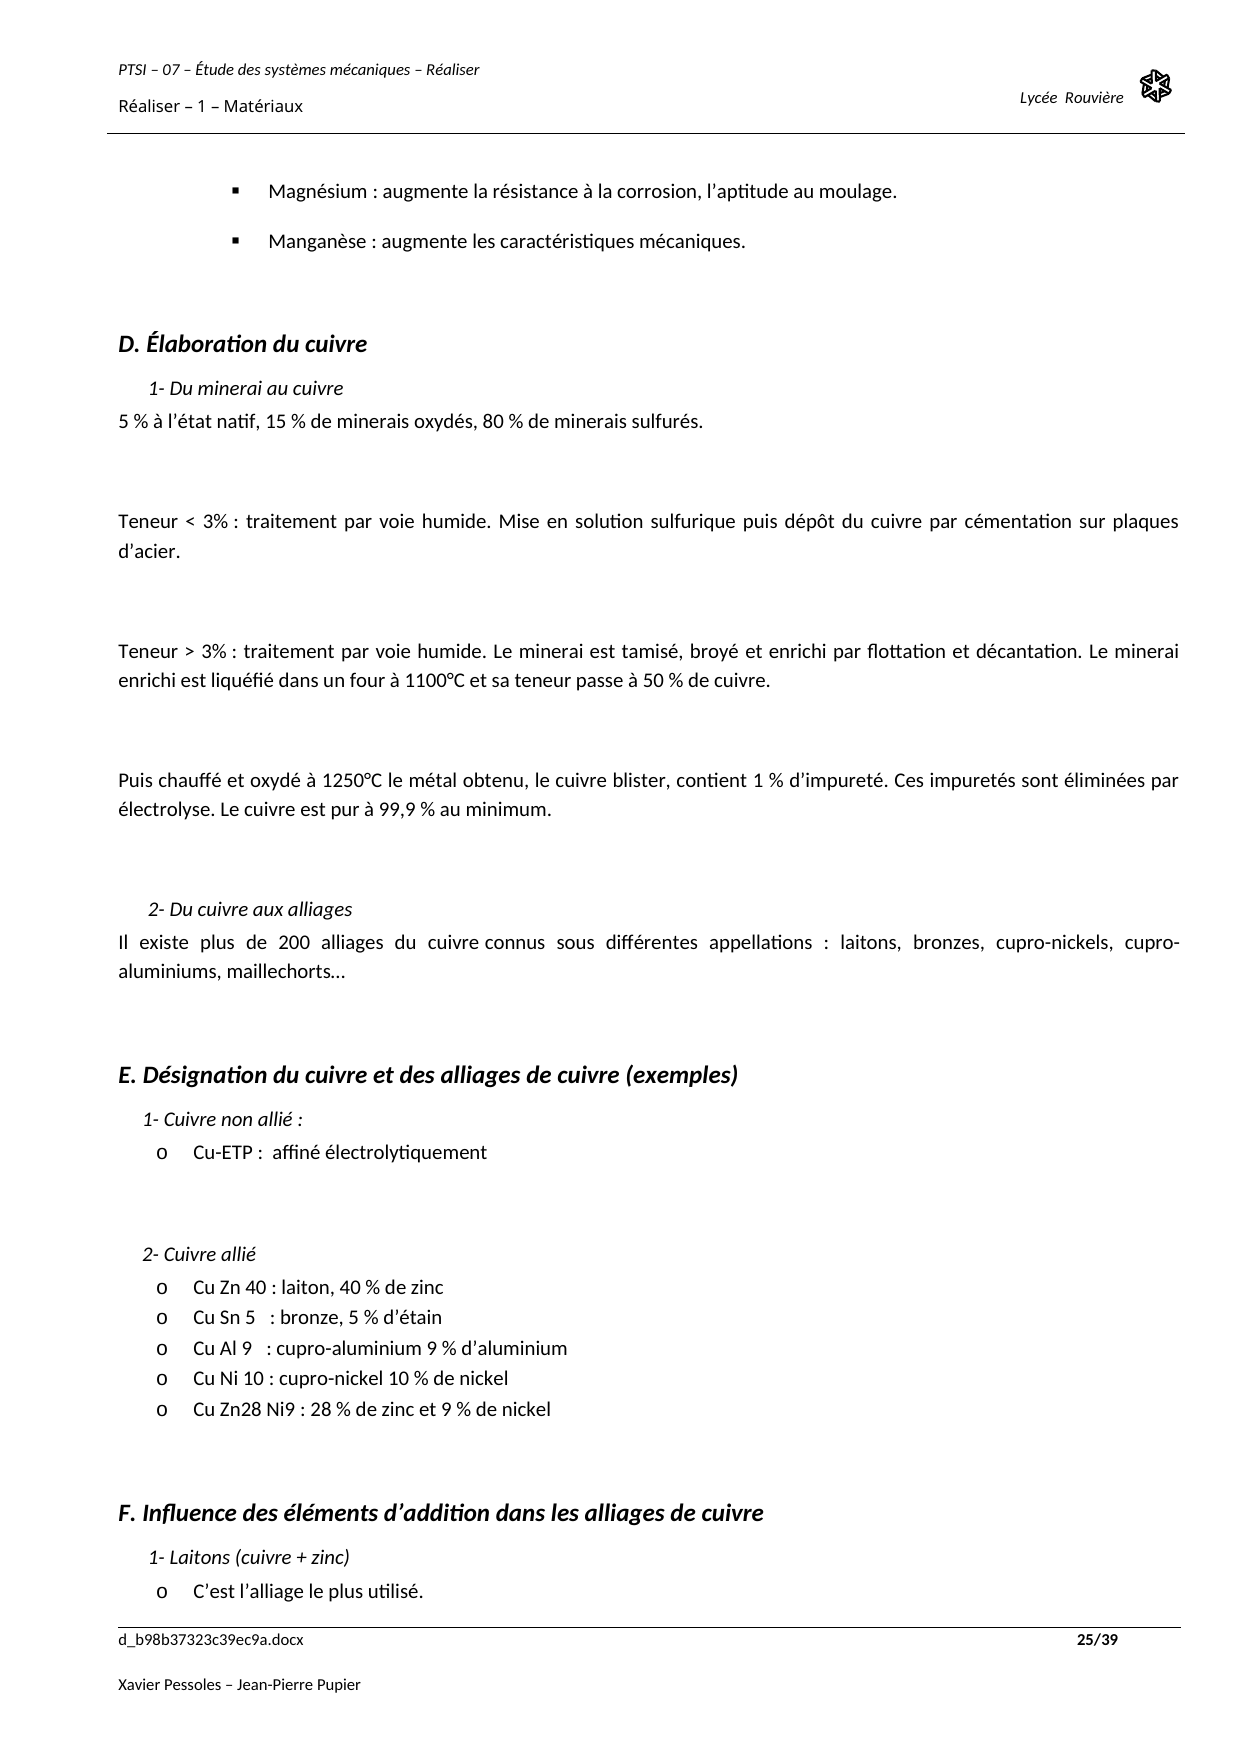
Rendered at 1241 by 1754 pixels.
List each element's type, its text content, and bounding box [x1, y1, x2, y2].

list Magnésium : augmente la résistance à la corrosion, l’aptitude au moulage. [231, 178, 1181, 203]
subtitle Du cuivre aux alliages [124, 896, 1181, 922]
text Puis chauffé et oxydé à 1250°C le métal obtenu, le cuivre blister, contient 1 % d’impureté. Ces impuretés sont éliminées par électrolyse. Le cuivre est pur à 99,9 % au minimum. [118, 767, 1181, 822]
list Manganèse : augmente les caractéristiques mécaniques. [231, 228, 1181, 253]
list Cu Zn 40 : laiton, 40 % de zinc [156, 1274, 1181, 1301]
subtitle Cuivre non allié : [118, 1106, 1181, 1132]
list Cu Sn 5 : bronze, 5 % d’étain [156, 1304, 1181, 1331]
text Il existe plus de 200 alliages du cuivre connus sous différentes appellations : laitons, bronzes, cupro-nickels, cupro-aluminiums, maillechorts… [118, 929, 1181, 984]
subtitle Désignation du cuivre et des alliages de cuivre (exemples) [118, 1059, 1181, 1089]
text 5 % à l’état natif, 15 % de minerais oxydés, 80 % de minerais sulfurés. [118, 409, 1181, 434]
text Teneur < 3% : traitement par voie humide. Mise en solution sulfurique puis dépôt du cuivre par cémentation sur plaques d’acier. [118, 509, 1181, 563]
subtitle Cuivre allié [118, 1241, 1181, 1266]
list C’est l’alliage le plus utilisé. [156, 1578, 1181, 1604]
text Teneur > 3% : traitement par voie humide. Le minerai est tamisé, broyé et enrichi par flottation et décantation. Le minerai enrichi est liquéfié dans un four à 1100°C et sa teneur passe à 50 % de cuivre. [118, 638, 1181, 692]
subtitle Du minerai au cuivre [124, 375, 1181, 401]
list Cu Al 9 : cupro-aluminium 9 % d’aluminium [156, 1335, 1181, 1361]
subtitle Influence des éléments d’addition dans les alliages de cuivre [118, 1497, 1181, 1528]
list Cu Ni 10 : cupro-nickel 10 % de nickel [156, 1365, 1181, 1392]
subtitle Élaboration du cuivre [118, 328, 1181, 358]
list Cu Zn28 Ni9 : 28 % de zinc et 9 % de nickel [156, 1396, 1181, 1422]
subtitle Laitons (cuivre + zinc) [124, 1544, 1181, 1570]
list Cu-ETP : affiné électrolytiquement [156, 1139, 1181, 1166]
